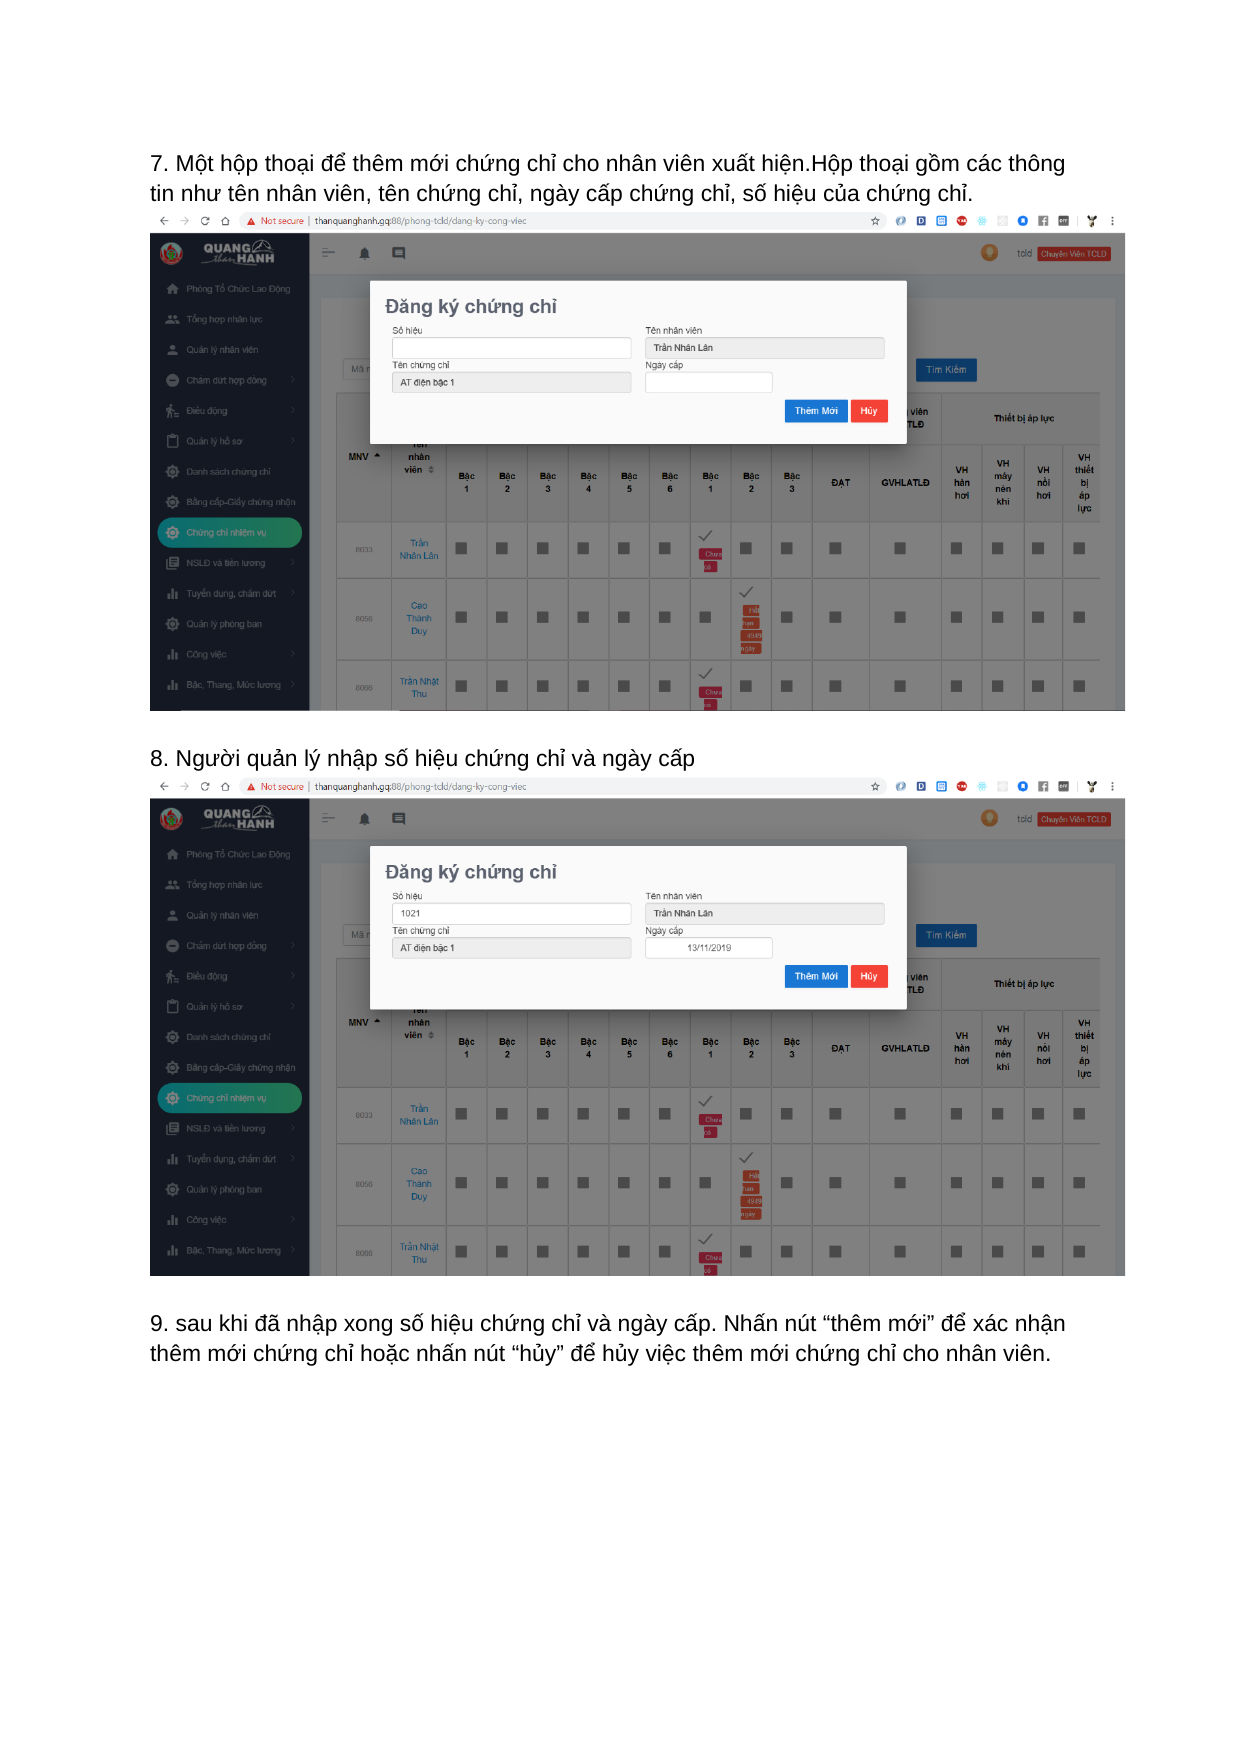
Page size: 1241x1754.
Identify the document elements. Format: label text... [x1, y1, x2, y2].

picture [150, 210, 1125, 711]
text 7. Một hộp thoại để thêm mới chứng chỉ cho nhân viên xuất hiện.Hộp thoại gồm các thông tin như tên nhân viên, tên chứng chỉ, ngày cấp chứng chỉ, số hiệu của chứng chỉ. [150, 150, 1090, 207]
text 8. Người quản lý nhập số hiệu chứng chỉ và ngày cấp [150, 745, 1090, 771]
text 9. sau khi đã nhập xong số hiệu chứng chỉ và ngày cấp. Nhấn nút “thêm mới” để xác nhận thêm mới chứng chỉ hoặc nhấn nút “hủy” để hủy việc thêm mới chứng chỉ cho nhân viên. [150, 1310, 1090, 1367]
picture [150, 775, 1125, 1276]
